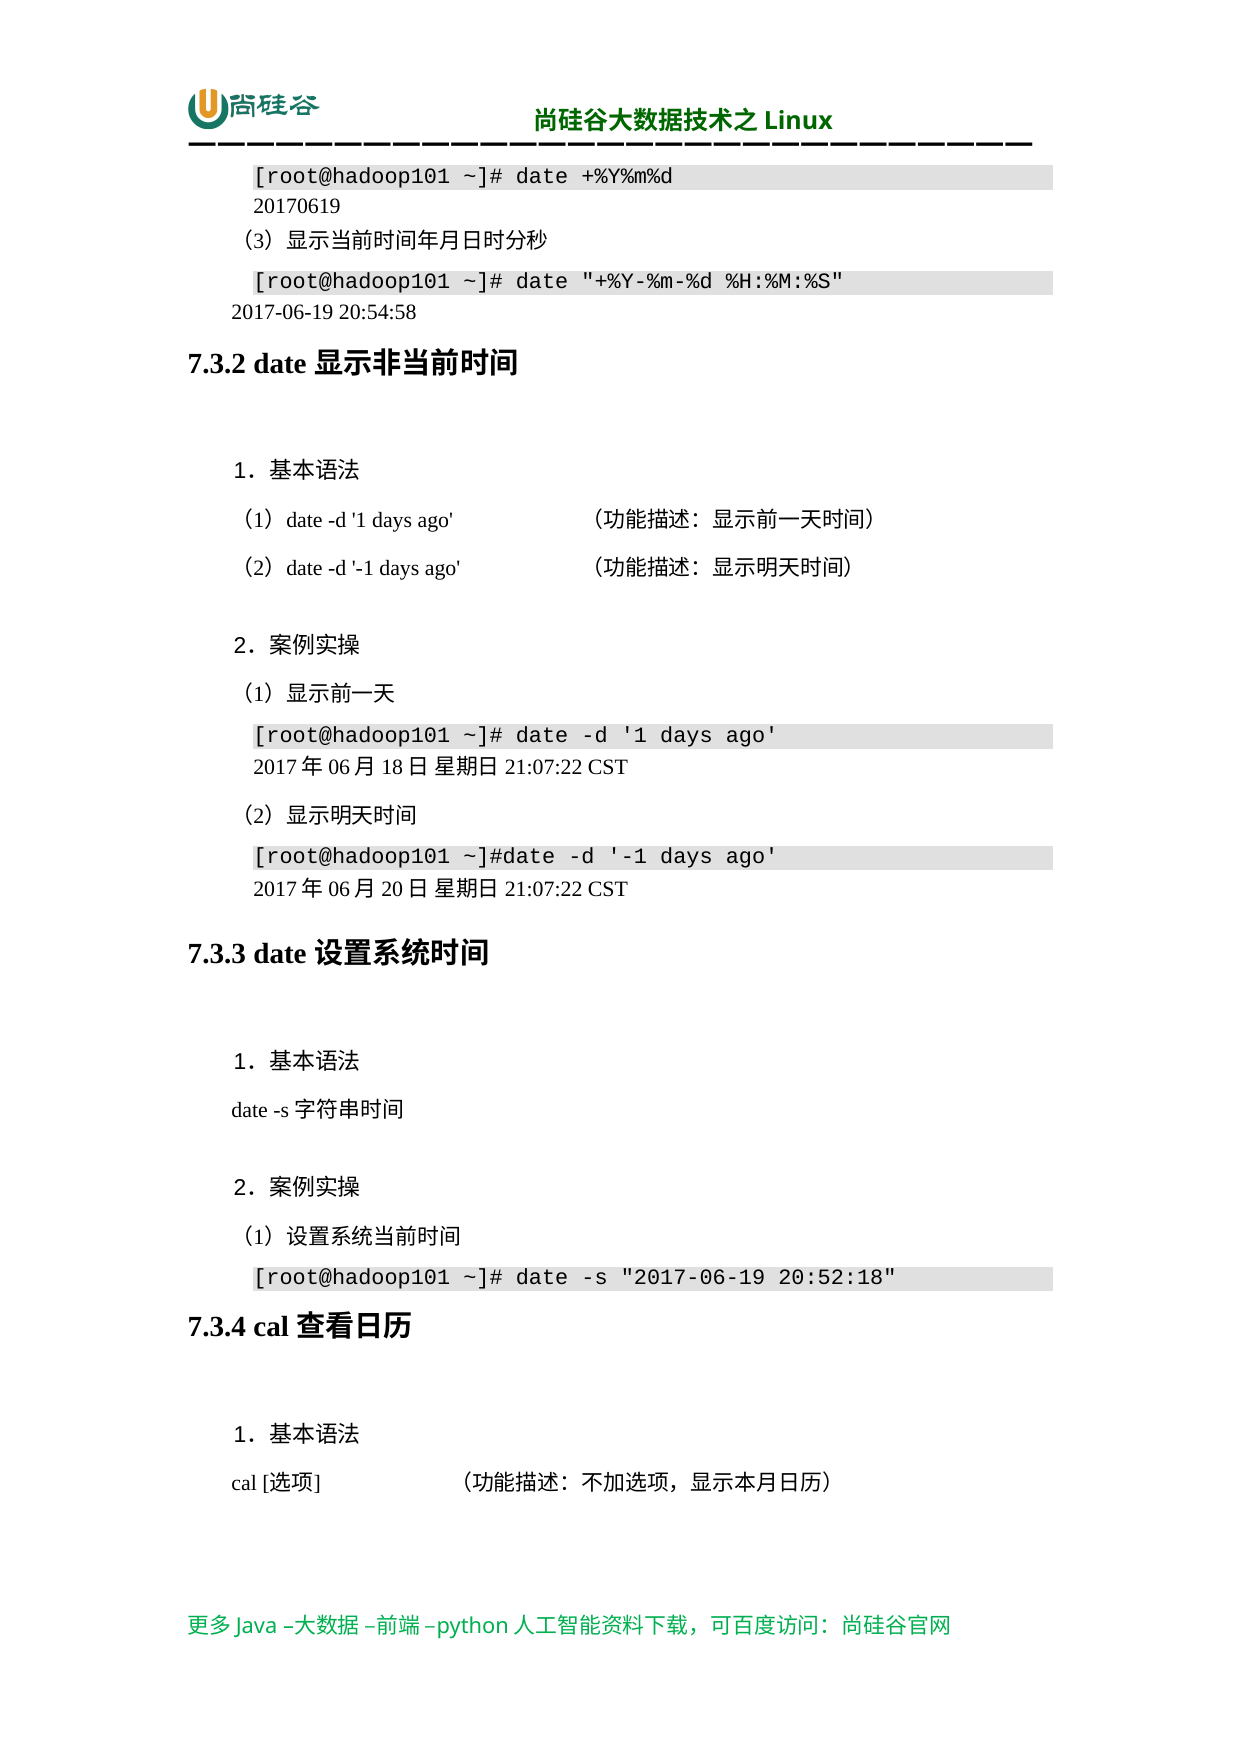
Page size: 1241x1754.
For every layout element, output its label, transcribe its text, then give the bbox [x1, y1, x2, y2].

text （2）显示明天时间 [187, 797, 1053, 830]
text 2017年 06月 20日 星期日 21:07:22 CST [209, 870, 1053, 903]
text （1）date -d '1 days ago' （功能描述：显示前一天时间） [187, 501, 1053, 534]
text （1）显示前一天 [187, 676, 1053, 708]
subtitle 7.3.2 date 显示非当前时间 [187, 328, 1053, 393]
text （3）显示当前时间年月日时分秒 [187, 222, 1053, 255]
text date -s 字符串时间 [187, 1092, 1053, 1124]
text [root@hadoop101 ~]# date "+%Y-%m-%d %H:%M:%S" [253, 271, 1053, 295]
text 1．基本语法 [187, 1400, 1053, 1465]
text （1）设置系统当前时间 [187, 1218, 1053, 1251]
text （2）date -d '-1 days ago' （功能描述：显示明天时间） [187, 549, 1053, 582]
text [root@hadoop101 ~]# date -d '1 days ago' [253, 724, 1053, 749]
text 1．基本语法 [187, 436, 1053, 501]
text cal [选项] （功能描述：不加选项，显示本月日历） [187, 1465, 1053, 1497]
text [root@hadoop101 ~]# date -s "2017-06-19 20:52:18" [253, 1267, 1053, 1291]
subtitle 7.3.4 cal 查看日历 [187, 1291, 1053, 1356]
text 2017-06-19 20:54:58 [187, 295, 1053, 328]
text 1．基本语法 [187, 1027, 1053, 1092]
picture [187, 88, 321, 130]
text 20170619 [209, 190, 1053, 222]
text 2017年 06月 18日 星期日 21:07:22 CST [209, 749, 1053, 781]
text [root@hadoop101 ~]#date -d '-1 days ago' [253, 846, 1053, 870]
subtitle 7.3.3 date 设置系统时间 [187, 919, 1053, 984]
text 2．案例实操 [187, 611, 1053, 676]
text [root@hadoop101 ~]# date +%Y%m%d [253, 165, 1053, 190]
text 2．案例实操 [187, 1153, 1053, 1218]
